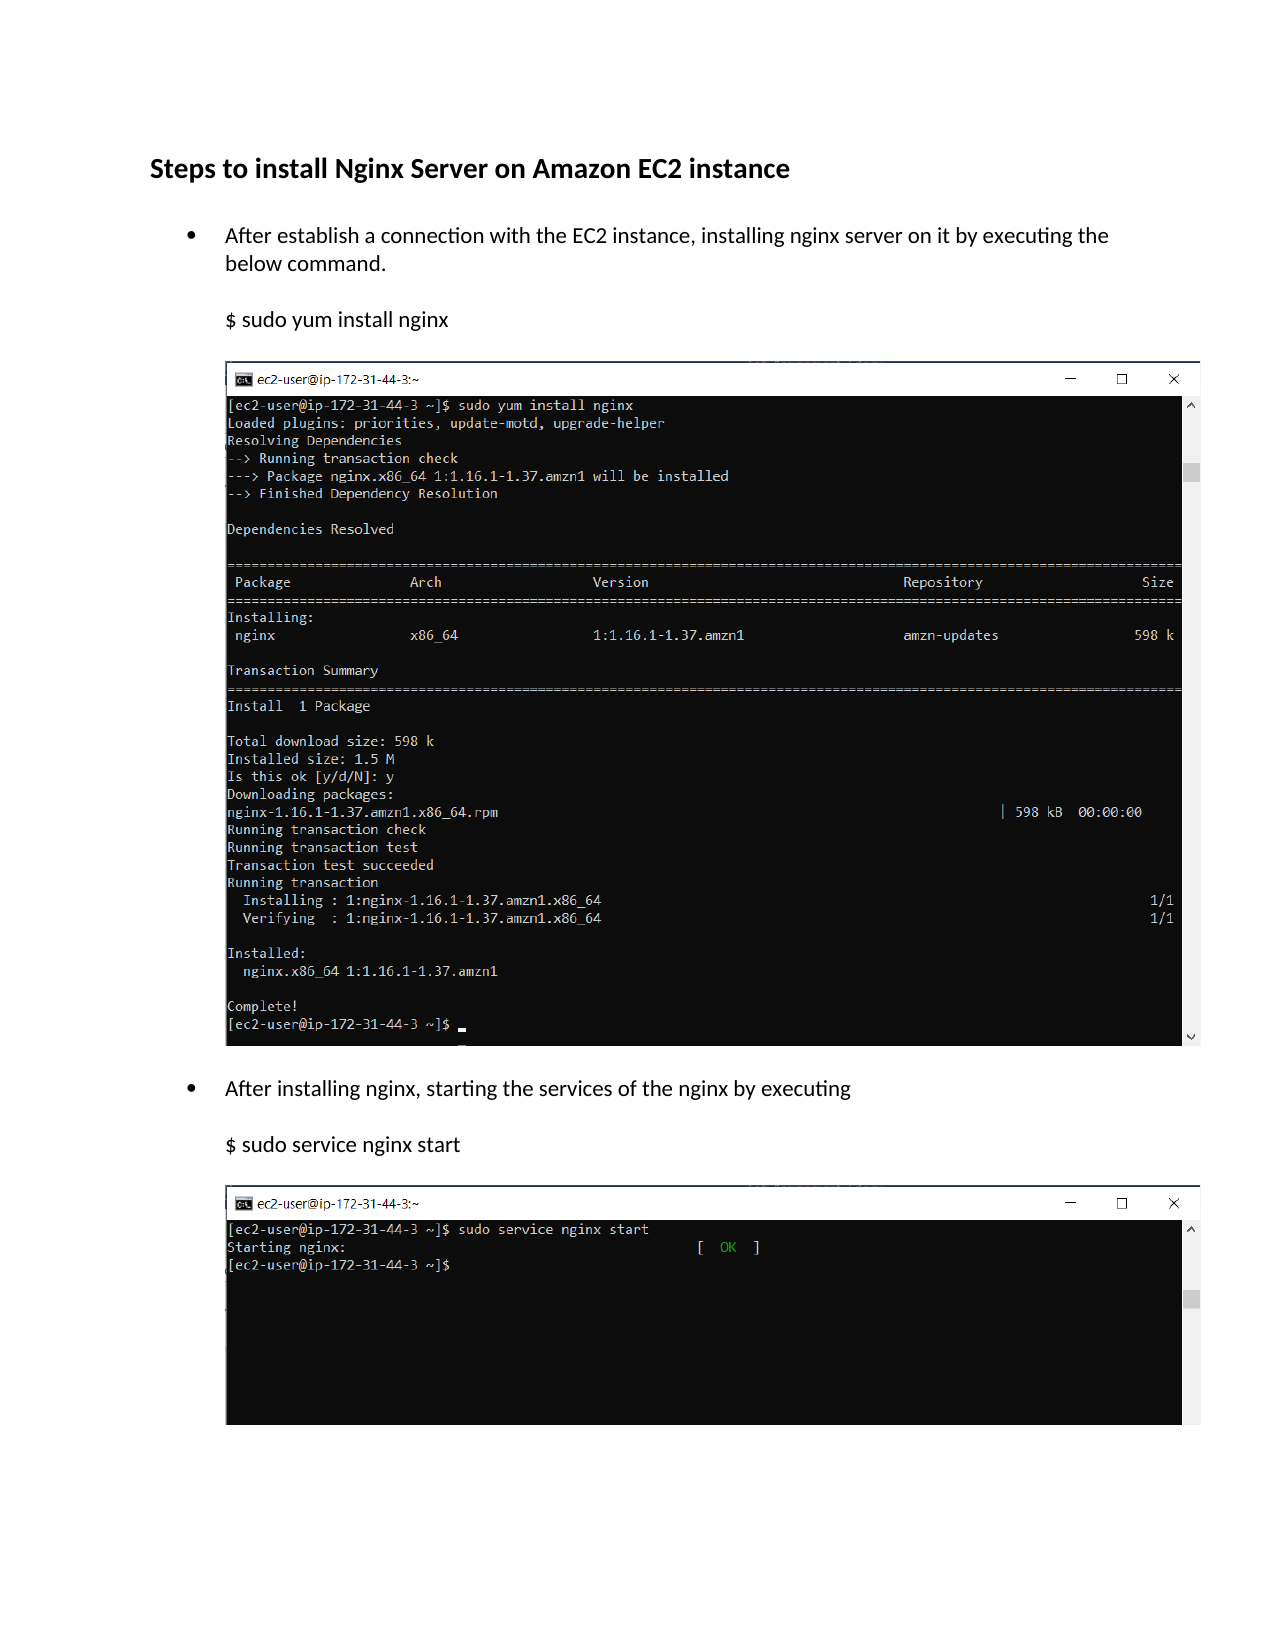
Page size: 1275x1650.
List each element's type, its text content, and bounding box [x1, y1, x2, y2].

picture [225, 361, 1200, 1046]
list After installing nginx, starting the services of the nginx by executing [187, 1074, 1125, 1102]
text Steps to install Nginx Server on Amazon EC2 instance [150, 150, 1125, 186]
list $ sudo service nginx start [225, 1130, 1125, 1158]
list $ sudo yum install nginx [225, 305, 1125, 333]
picture [225, 1185, 1200, 1425]
list After establish a connection with the EC2 instance, installing nginx server on it by executing the below command. [187, 221, 1125, 277]
